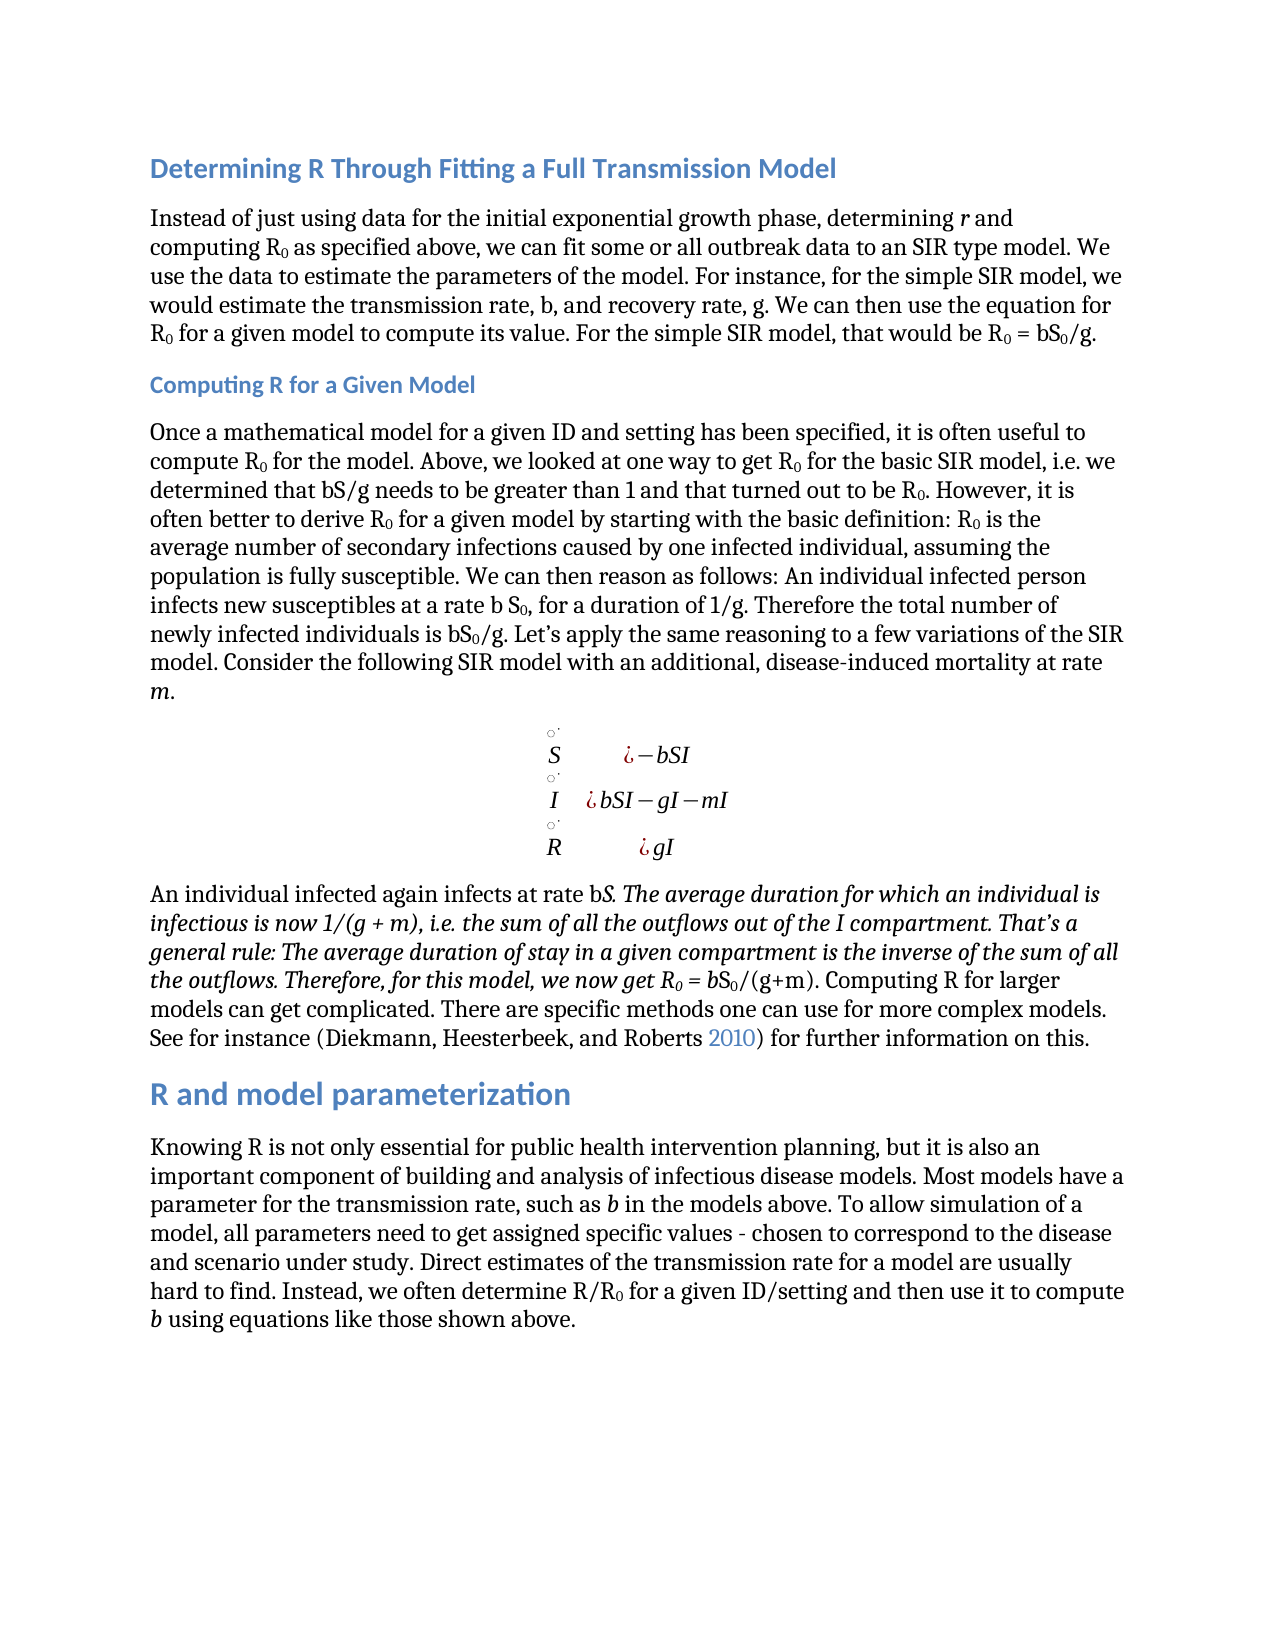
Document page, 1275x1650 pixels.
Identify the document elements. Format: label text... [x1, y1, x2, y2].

text Knowing R is not only essential for public health intervention planning, but it is also an important component of building and analysis of infectious disease models. Most models have a parameter for the transmission rate, such as b in the models above. To allow simulation of a model, all parameters need to get assigned specific values - chosen to correspond to the disease and scenario under study. Direct estimates of the transmission rate for a model are usually hard to find. Instead, we often determine R/R0 for a given ID/setting and then use it to compute b using equations like those shown above. [150, 1133, 1125, 1334]
subtitle R and model parameterization [150, 1073, 1125, 1114]
text Instead of just using data for the initial exponential growth phase, determining r and computing R0 as specified above, we can fit some or all outbreak data to an SIR type model. We use the data to estimate the parameters of the model. For instance, for the simple SIR model, we would estimate the transmission rate, b, and recovery rate, g. We can then use the equation for R0 for a given model to compute its value. For the simple SIR model, that would be R0 = bS0/g. [150, 204, 1125, 348]
subtitle Determining R Through Fitting a Full Transmission Model [150, 150, 1125, 186]
text Once a mathematical model for a given ID and setting has been specified, it is often useful to compute R0 for the model. Above, we looked at one way to get R0 for the basic SIR model, i.e. we determined that bS/g needs to be greater than 1 and that turned out to be R0. However, it is often better to derive R0 for a given model by starting with the basic definition: R0 is the average number of secondary infections caused by one infected individual, assuming the population is fully susceptible. We can then reason as follows: An individual infected person infects new susceptibles at a rate b S0, for a duration of 1/g. Therefore the total number of newly infected individuals is bS0/g. Let’s apply the same reasoning to a few variations of the SIR model. Consider the following SIR model with an additional, disease-induced mortality at rate m. [150, 418, 1125, 706]
subtitle Computing R for a Given Model [150, 369, 1125, 399]
text An individual infected again infects at rate bS. The average duration for which an individual is infectious is now 1/(g + m), i.e. the sum of all the outflows out of the I compartment. That’s a general rule: The average duration of stay in a given compartment is the inverse of the sum of all the outflows. Therefore, for this model, we now get R0 = bS0/(g+m). Computing R for larger models can get complicated. There are specific methods one can use for more complex models. See for instance (Diekmann, Heesterbeek, and Roberts 2010) for further information on this. [150, 880, 1125, 1052]
